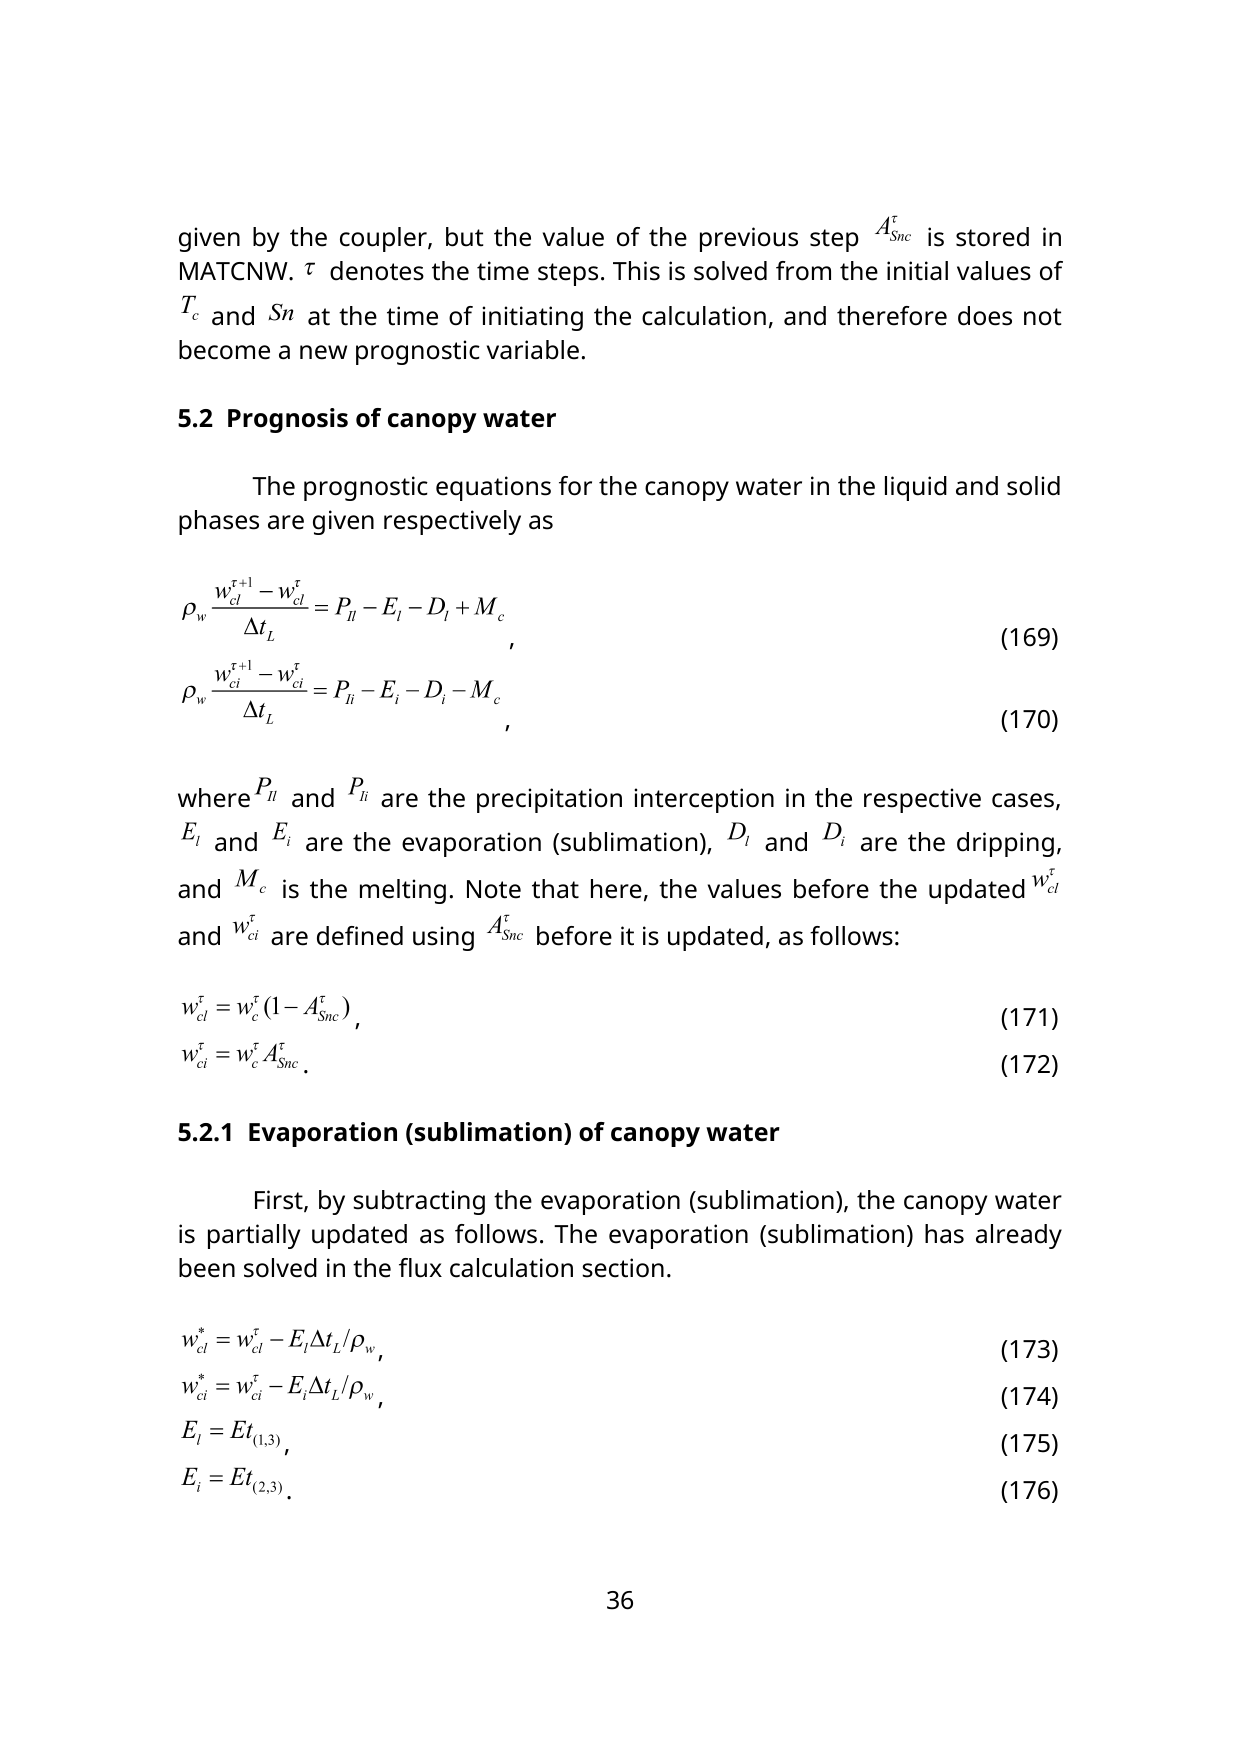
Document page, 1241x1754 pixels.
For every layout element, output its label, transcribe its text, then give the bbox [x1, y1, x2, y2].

picture [265, 298, 299, 326]
picture [177, 1033, 303, 1074]
picture [818, 814, 851, 852]
picture [301, 257, 323, 281]
picture [1027, 859, 1063, 899]
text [177, 207, 1063, 367]
text 5.2.1 Evaporation (sublimation) of canopy water [177, 1115, 1063, 1149]
text , (175) [177, 1413, 1063, 1460]
picture [177, 1412, 284, 1453]
text , (174) [177, 1366, 1063, 1413]
text . (172) [177, 1034, 1063, 1081]
picture [870, 206, 917, 247]
picture [344, 769, 372, 807]
picture [482, 906, 529, 946]
text , (171) [177, 987, 1063, 1034]
picture [177, 1319, 378, 1359]
picture [177, 653, 505, 729]
picture [250, 769, 283, 807]
picture [268, 814, 296, 852]
picture [177, 1366, 378, 1406]
text The prognostic equations for the canopy water in the liquid and solid phases are given respectively as [177, 469, 1063, 537]
picture [177, 287, 203, 326]
text . (176) [177, 1460, 1063, 1507]
picture [177, 1459, 286, 1500]
picture [177, 987, 355, 1027]
text First, by subtracting the evaporation (sublimation), the canopy water is partially updated as follows. The evaporation (sublimation) has already been solved in the flux calculation section. [177, 1183, 1063, 1285]
picture [177, 571, 509, 646]
picture [723, 814, 755, 852]
picture [177, 814, 205, 852]
picture [228, 906, 264, 946]
text 5.2 Prognosis of canopy water [177, 401, 1063, 435]
picture [231, 861, 272, 899]
text , (173) [177, 1319, 1063, 1366]
text where and are the precipitation interception in the respective cases, and are the evaporation (sublimation), and are the dripping, and is the melting. Note that here, the values before the updated and are defined using before it is updated, as follows: [177, 769, 1063, 953]
